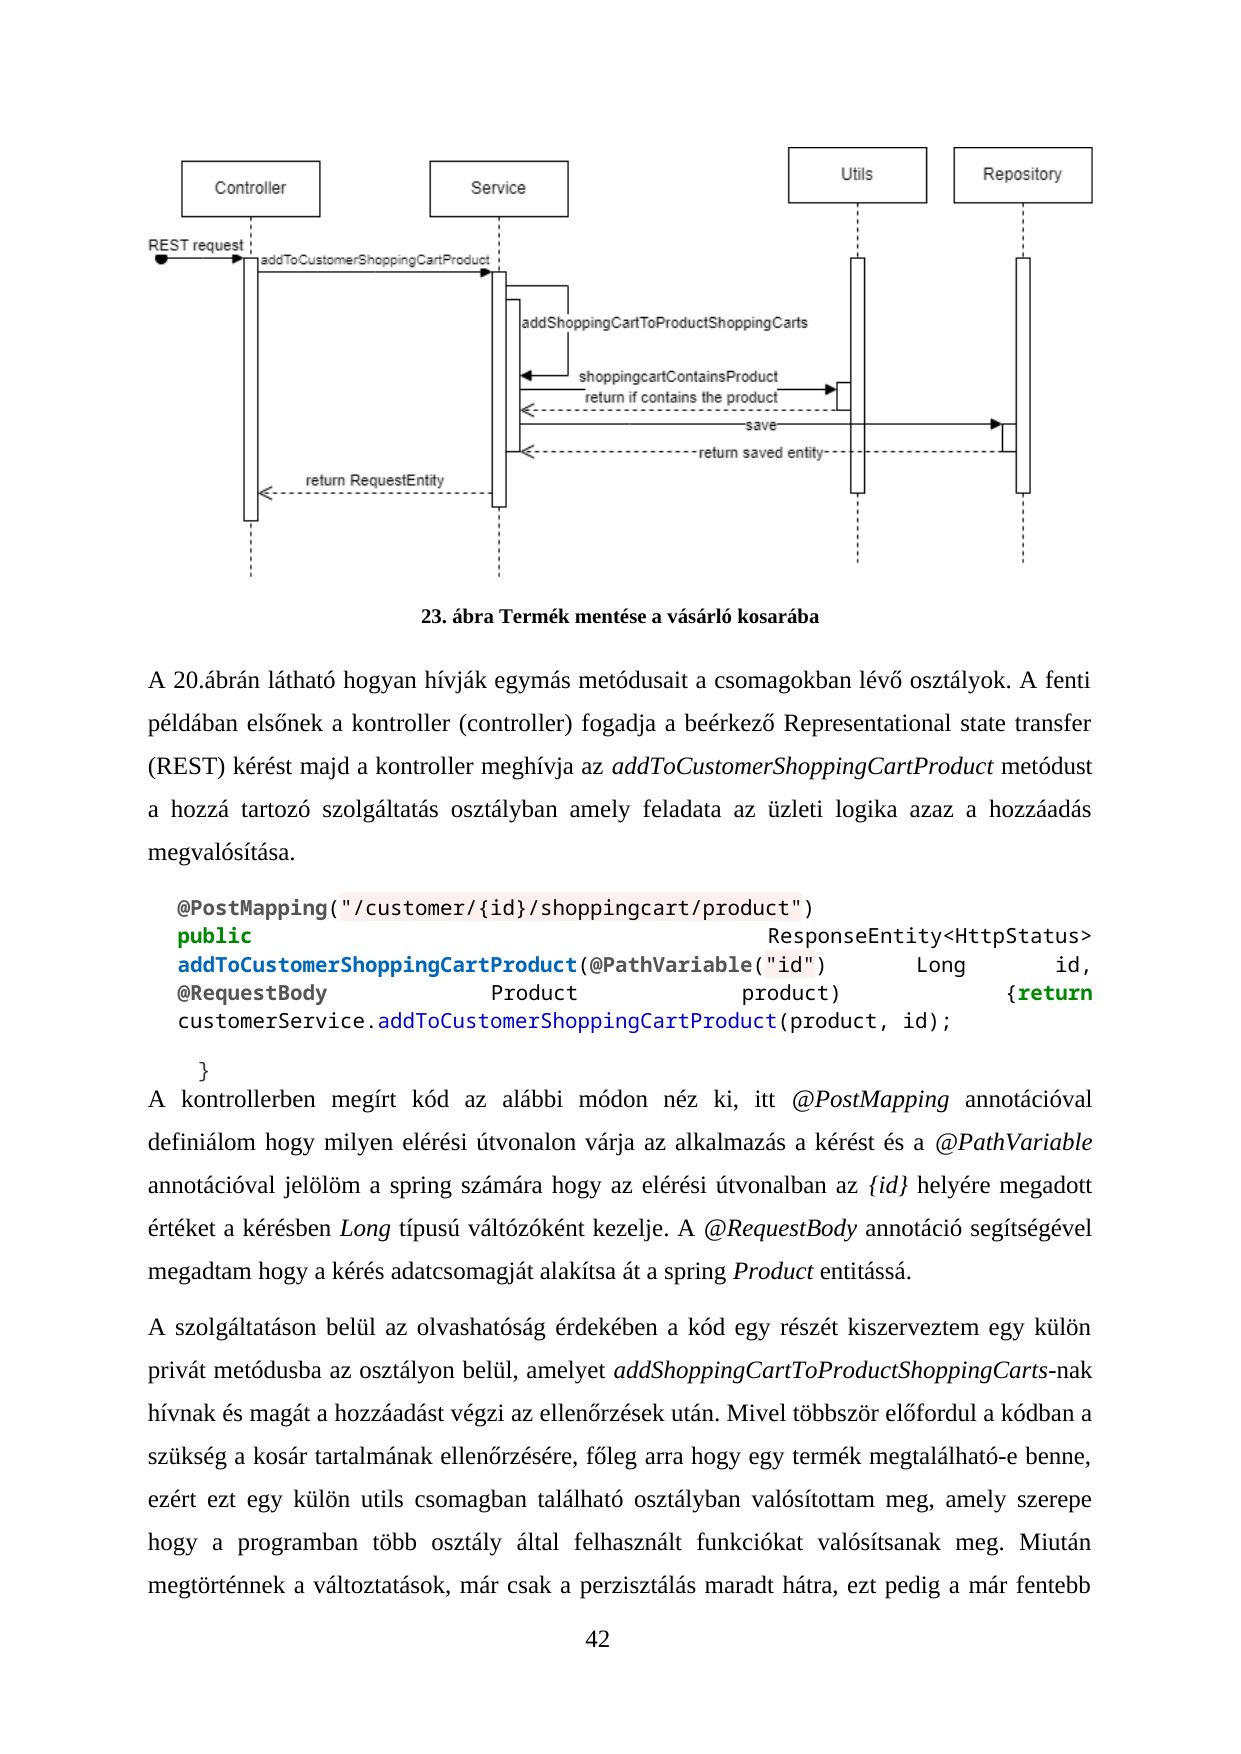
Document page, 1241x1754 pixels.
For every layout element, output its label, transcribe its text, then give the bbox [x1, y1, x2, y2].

text @PostMapping("/customer/{id}/shoppingcart/product") [802, 893, 1092, 921]
text } [148, 1060, 1092, 1084]
text public ResponseEntity<HttpStatus> addToCustomerShoppingCartProduct(@PathVariable("id") Long id, @RequestBody Product product) {return customerService.addToCustomerShoppingCartProduct(product, id); [177, 921, 1092, 1035]
text 23. ábra Termék mentése a vásárló kosarába [148, 604, 1092, 628]
picture [147, 147, 1093, 577]
text A kontrollerben megírt kód az alábbi módon néz ki, itt @PostMapping annotációval definiálom hogy milyen elérési útvonalon várja az alkalmazás a kérést és a @PathVariable annotációval jelölöm a spring számára hogy az elérési útvonalban az {id} helyére megadott értéket a kérésben Long típusú váltózóként kezelje. A @RequestBody annotáció segítségével megadtam hogy a kérés adatcsomagját alakítsa át a spring Product entitássá. [148, 1084, 1092, 1285]
text @PostMapping("/customer/{id}/shoppingcart/product") [177, 893, 340, 921]
text A 20.ábrán látható hogyan hívják egymás metódusait a csomagokban lévő osztályok. A fenti példában elsőnek a kontroller (controller) fogadja a beérkező Representational state transfer (REST) kérést majd a kontroller meghívja az addToCustomerShoppingCartProduct metódust a hozzá tartozó szolgáltatás osztályban amely feladata az üzleti logika azaz a hozzáadás megvalósítása. [148, 665, 1092, 866]
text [148, 1312, 1092, 1599]
